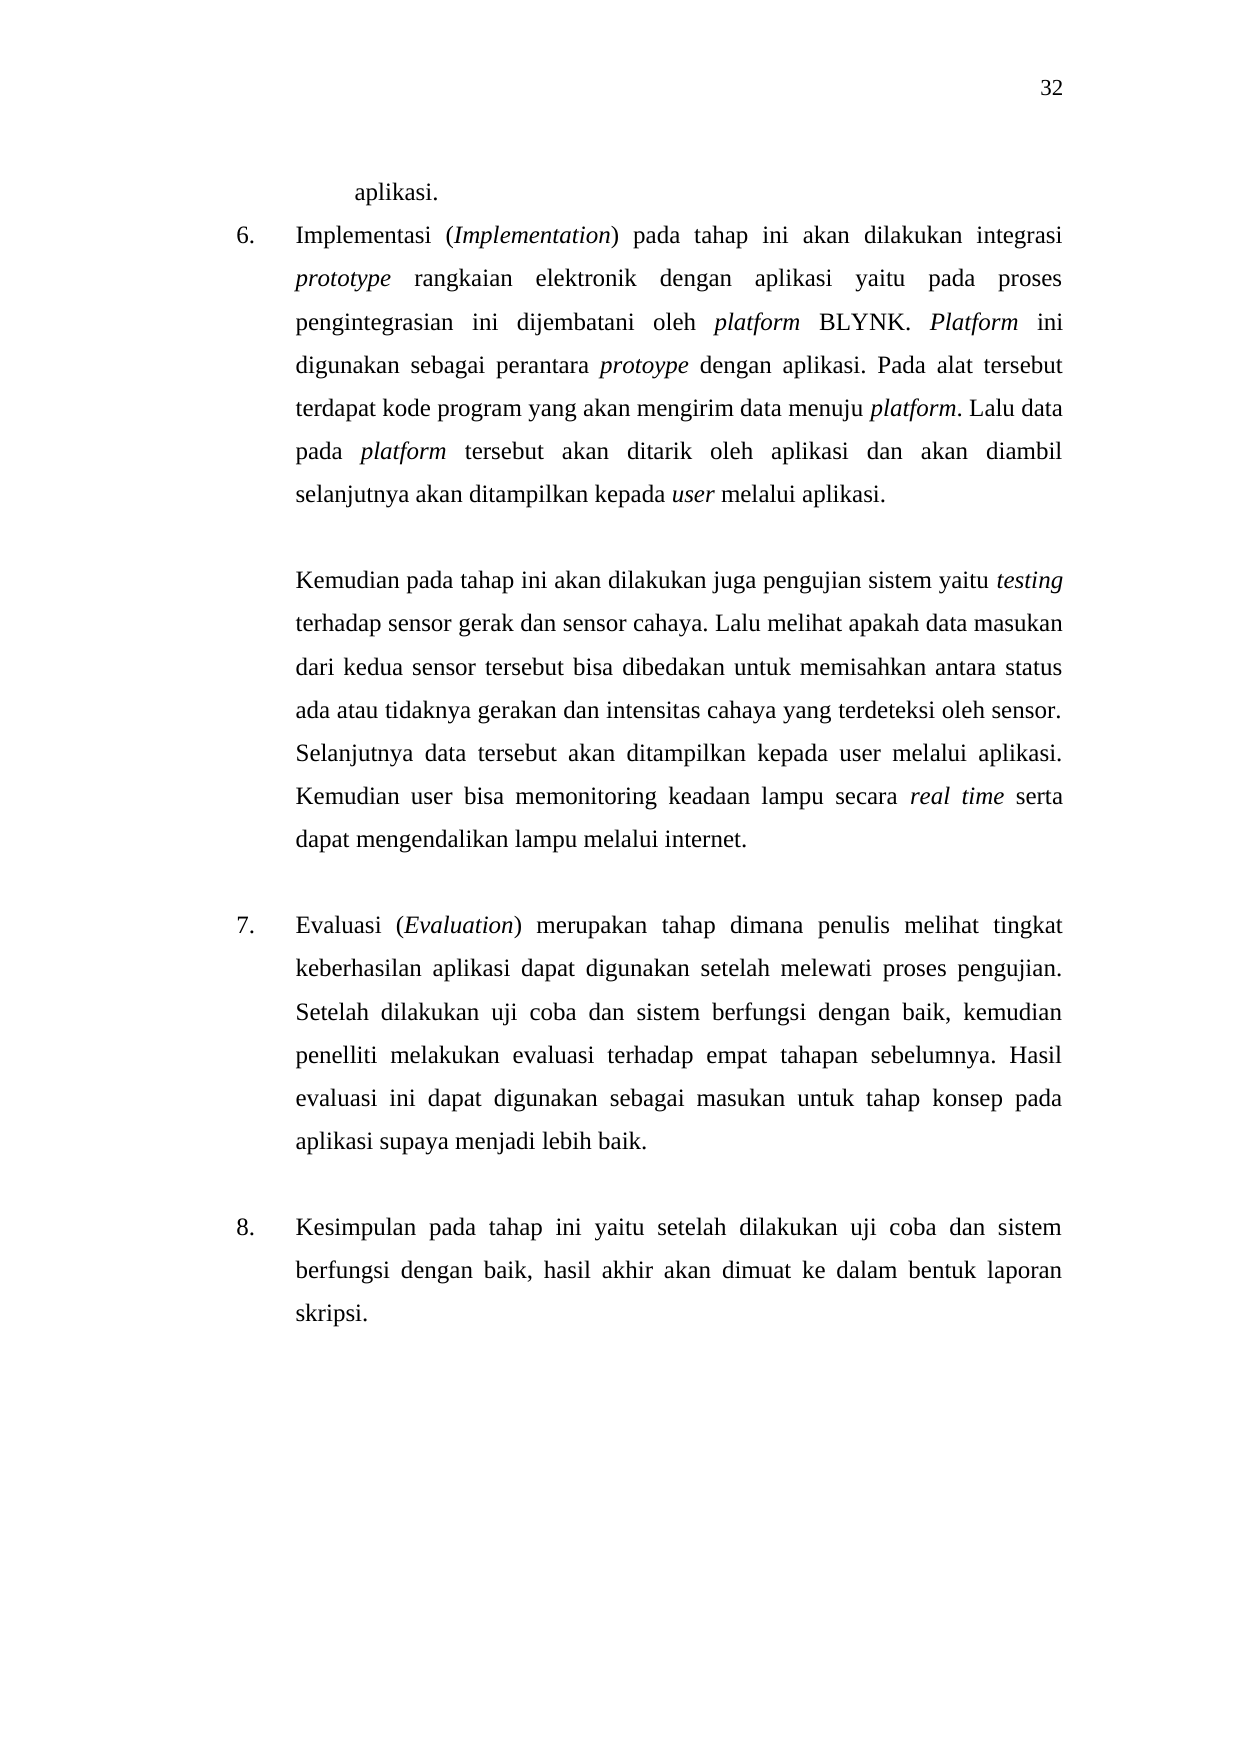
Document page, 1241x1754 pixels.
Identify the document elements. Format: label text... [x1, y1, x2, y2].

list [295, 177, 1063, 206]
list Kesimpulan pada tahap ini yaitu setelah dilakukan uji coba dan sistem berfungsi dengan baik, hasil akhir akan dimuat ke dalam bentuk laporan skripsi. [236, 1212, 1063, 1327]
list Implementasi (Implementation) pada tahap ini akan dilakukan integrasi prototype rangkaian elektronik dengan aplikasi yaitu pada proses pengintegrasian ini dijembatani oleh platform BLYNK. Platform ini digunakan sebagai perantara protoype dengan aplikasi. Pada alat tersebut terdapat kode program yang akan mengirim data menuju platform. Lalu data pada platform tersebut akan ditarik oleh aplikasi dan akan diambil selanjutnya akan ditampilkan kepada user melalui aplikasi. [236, 220, 1063, 508]
list Evaluasi (Evaluation) merupakan tahap dimana penulis melihat tingkat keberhasilan aplikasi dapat digunakan setelah melewati proses pengujian. Setelah dilakukan uji coba dan sistem berfungsi dengan baik, kemudian penelliti melakukan evaluasi terhadap empat tahapan sebelumnya. Hasil evaluasi ini dapat digunakan sebagai masukan untuk tahap konsep pada aplikasi supaya menjadi lebih baik. [236, 910, 1063, 1155]
list Kemudian pada tahap ini akan dilakukan juga pengujian sistem yaitu testing terhadap sensor gerak dan sensor cahaya. Lalu melihat apakah data masukan dari kedua sensor tersebut bisa dibedakan untuk memisahkan antara status ada atau tidaknya gerakan dan intensitas cahaya yang terdeteksi oleh sensor. Selanjutnya data tersebut akan ditampilkan kepada user melalui aplikasi. Kemudian user bisa memonitoring keadaan lampu secara real time serta dapat mengendalikan lampu melalui internet. [295, 565, 1063, 853]
